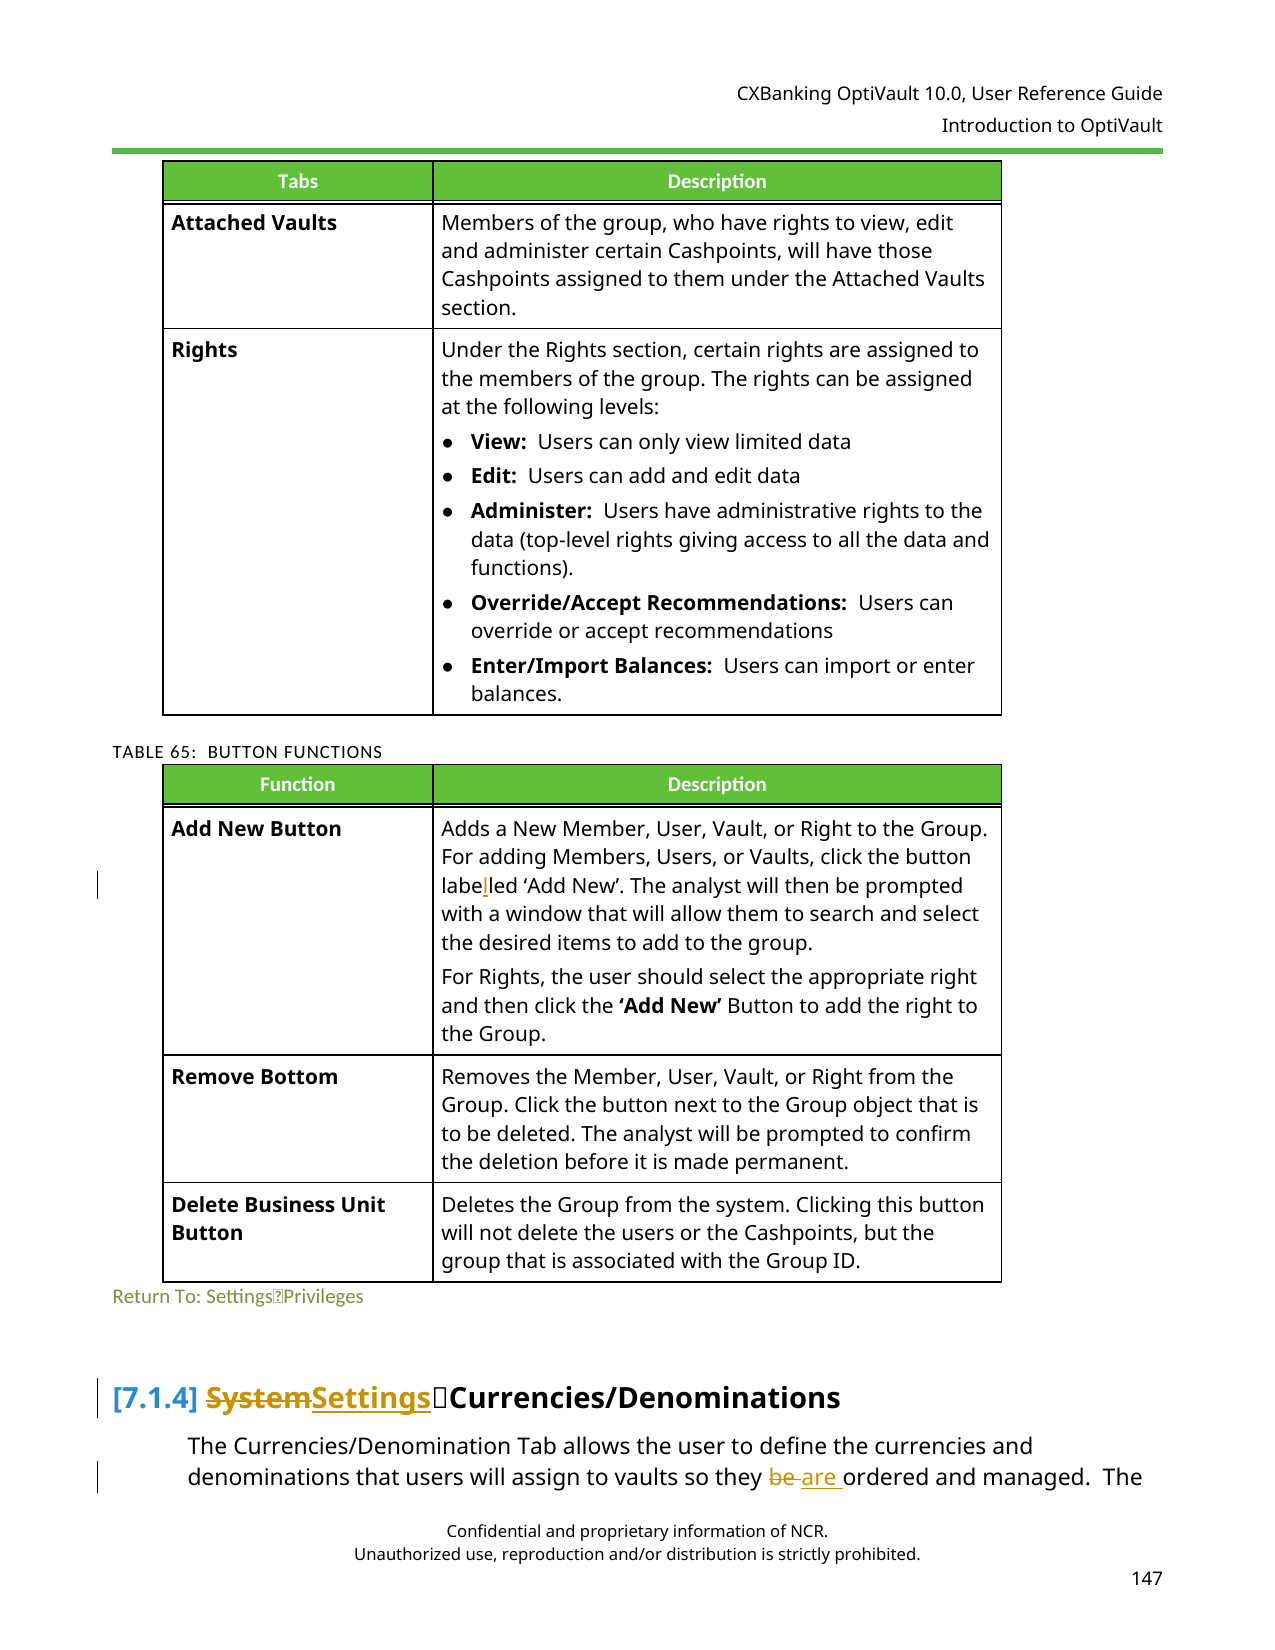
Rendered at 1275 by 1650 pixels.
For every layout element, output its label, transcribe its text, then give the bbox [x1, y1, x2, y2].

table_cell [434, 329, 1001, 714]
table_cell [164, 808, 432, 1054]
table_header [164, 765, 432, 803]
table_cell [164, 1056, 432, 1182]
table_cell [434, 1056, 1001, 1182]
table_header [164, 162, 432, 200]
text Return To: SettingsPrivileges [112, 1283, 1163, 1308]
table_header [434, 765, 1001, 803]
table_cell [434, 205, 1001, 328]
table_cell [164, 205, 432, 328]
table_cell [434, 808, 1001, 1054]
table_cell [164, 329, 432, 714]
subtitle Currencies/Denominations [112, 1378, 1163, 1417]
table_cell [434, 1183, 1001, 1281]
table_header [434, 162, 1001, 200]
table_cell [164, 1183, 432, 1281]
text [187, 1430, 1163, 1492]
